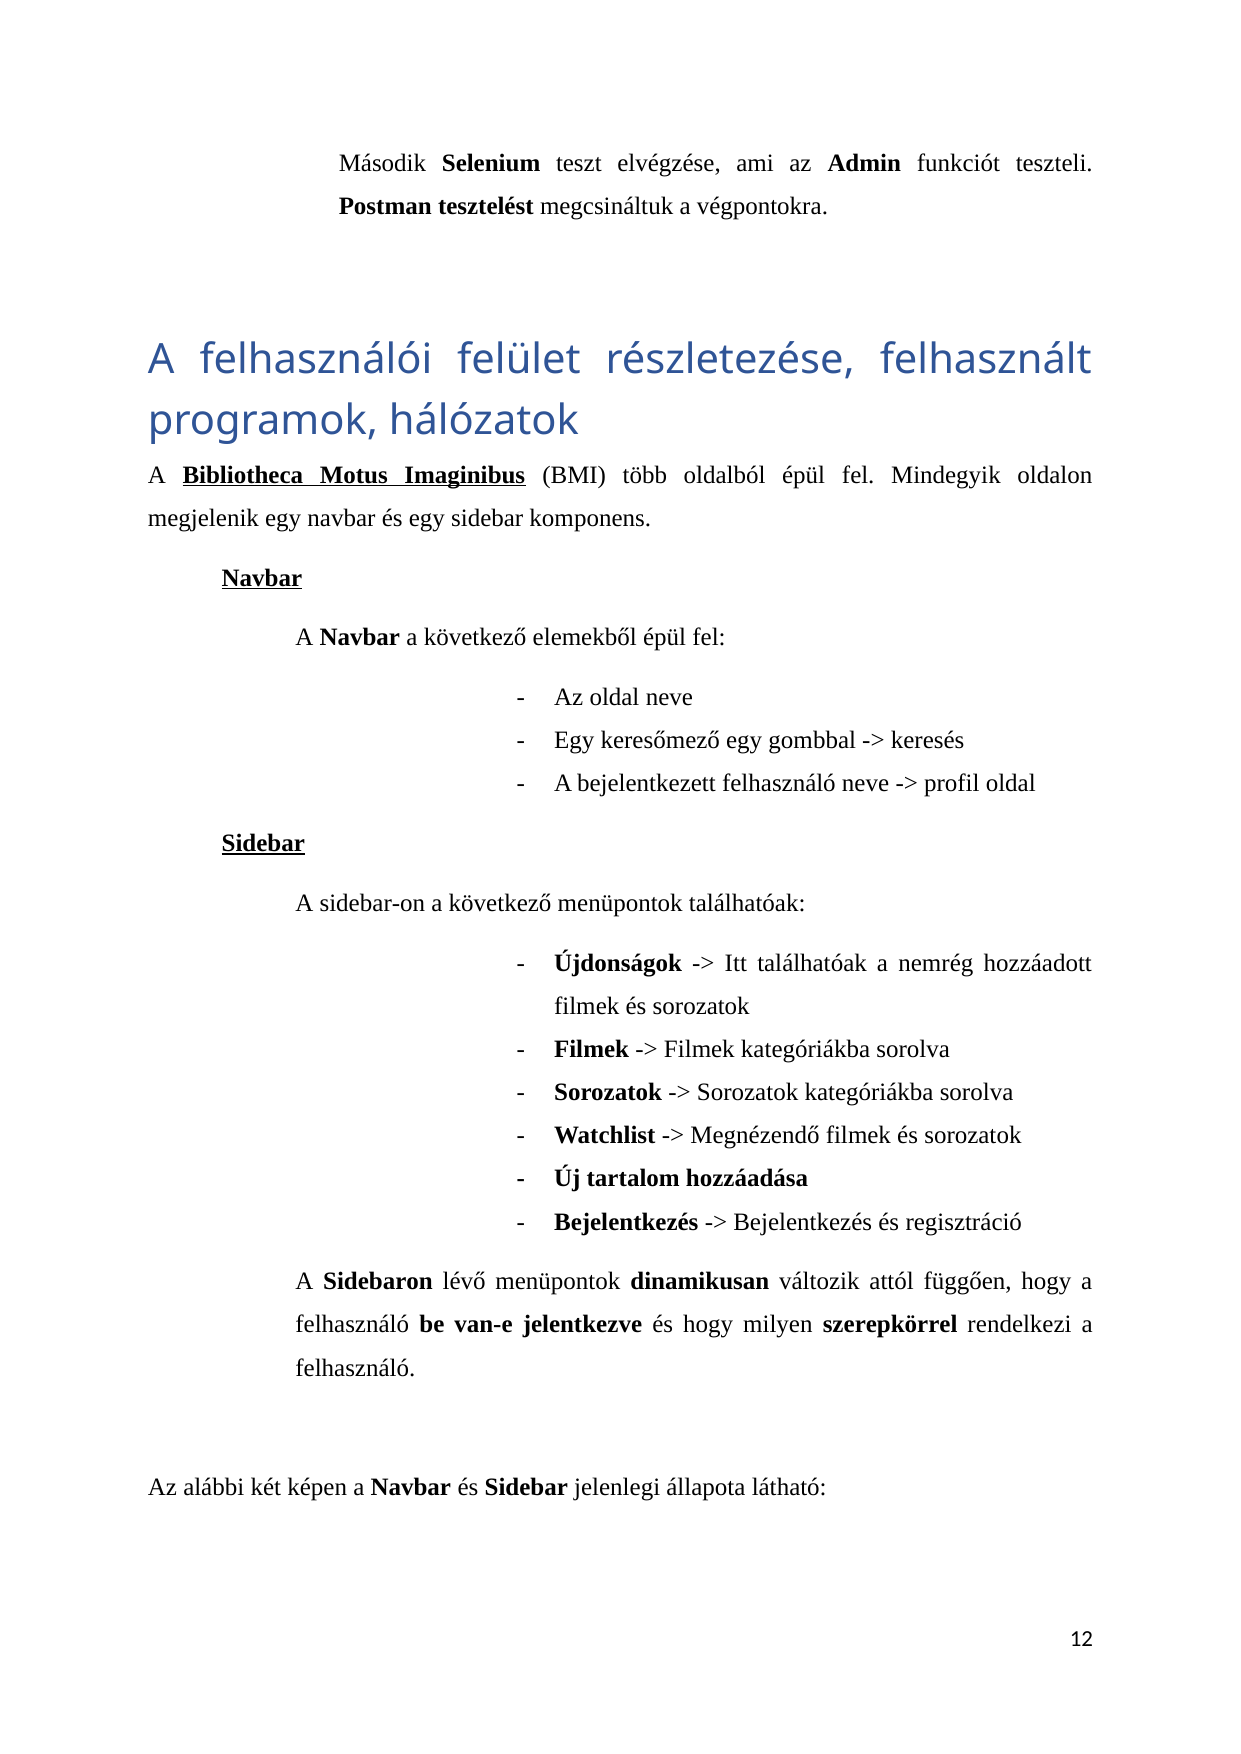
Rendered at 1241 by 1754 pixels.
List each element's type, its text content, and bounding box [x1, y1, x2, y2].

text A Sidebaron lévő menüpontok dinamikusan változik attól függően, hogy a felhasználó be van-e jelentkezve és hogy milyen szerepkörrel rendelkezi a felhasználó. [295, 1266, 1093, 1381]
list Újdonságok -> Itt találhatóak a nemrég hozzáadott filmek és sorozatok [516, 948, 1093, 1020]
text Navbar [148, 563, 1093, 591]
list A bejelentkezett felhasználó neve -> profil oldal [516, 768, 1093, 797]
text Az alábbi két képen a Navbar és Sidebar jelenlegi állapota látható: [148, 1472, 1093, 1501]
subtitle A felhasználói felület részletezése, felhasznált programok, hálózatok [148, 329, 1093, 447]
text A Navbar a következő elemekből épül fel: [295, 622, 1093, 651]
list Az oldal neve [516, 682, 1093, 711]
text A sidebar-on a következő menüpontok találhatóak: [221, 888, 1093, 917]
list Watchlist -> Megnézendő filmek és sorozatok [516, 1120, 1093, 1149]
text Sidebar [221, 828, 1093, 857]
list Filmek -> Filmek kategóriákba sorolva [516, 1034, 1093, 1063]
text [338, 148, 1093, 219]
list Sorozatok -> Sorozatok kategóriákba sorolva [516, 1077, 1093, 1106]
list Egy keresőmező egy gombbal -> keresés [516, 725, 1093, 754]
list Új tartalom hozzáadása [516, 1163, 1093, 1192]
text A Bibliotheca Motus Imaginibus (BMI) több oldalból épül fel. Mindegyik oldalon megjelenik egy navbar és egy sidebar komponens. [148, 460, 1093, 532]
list Bejelentkezés -> Bejelentkezés és regisztráció [516, 1207, 1093, 1235]
